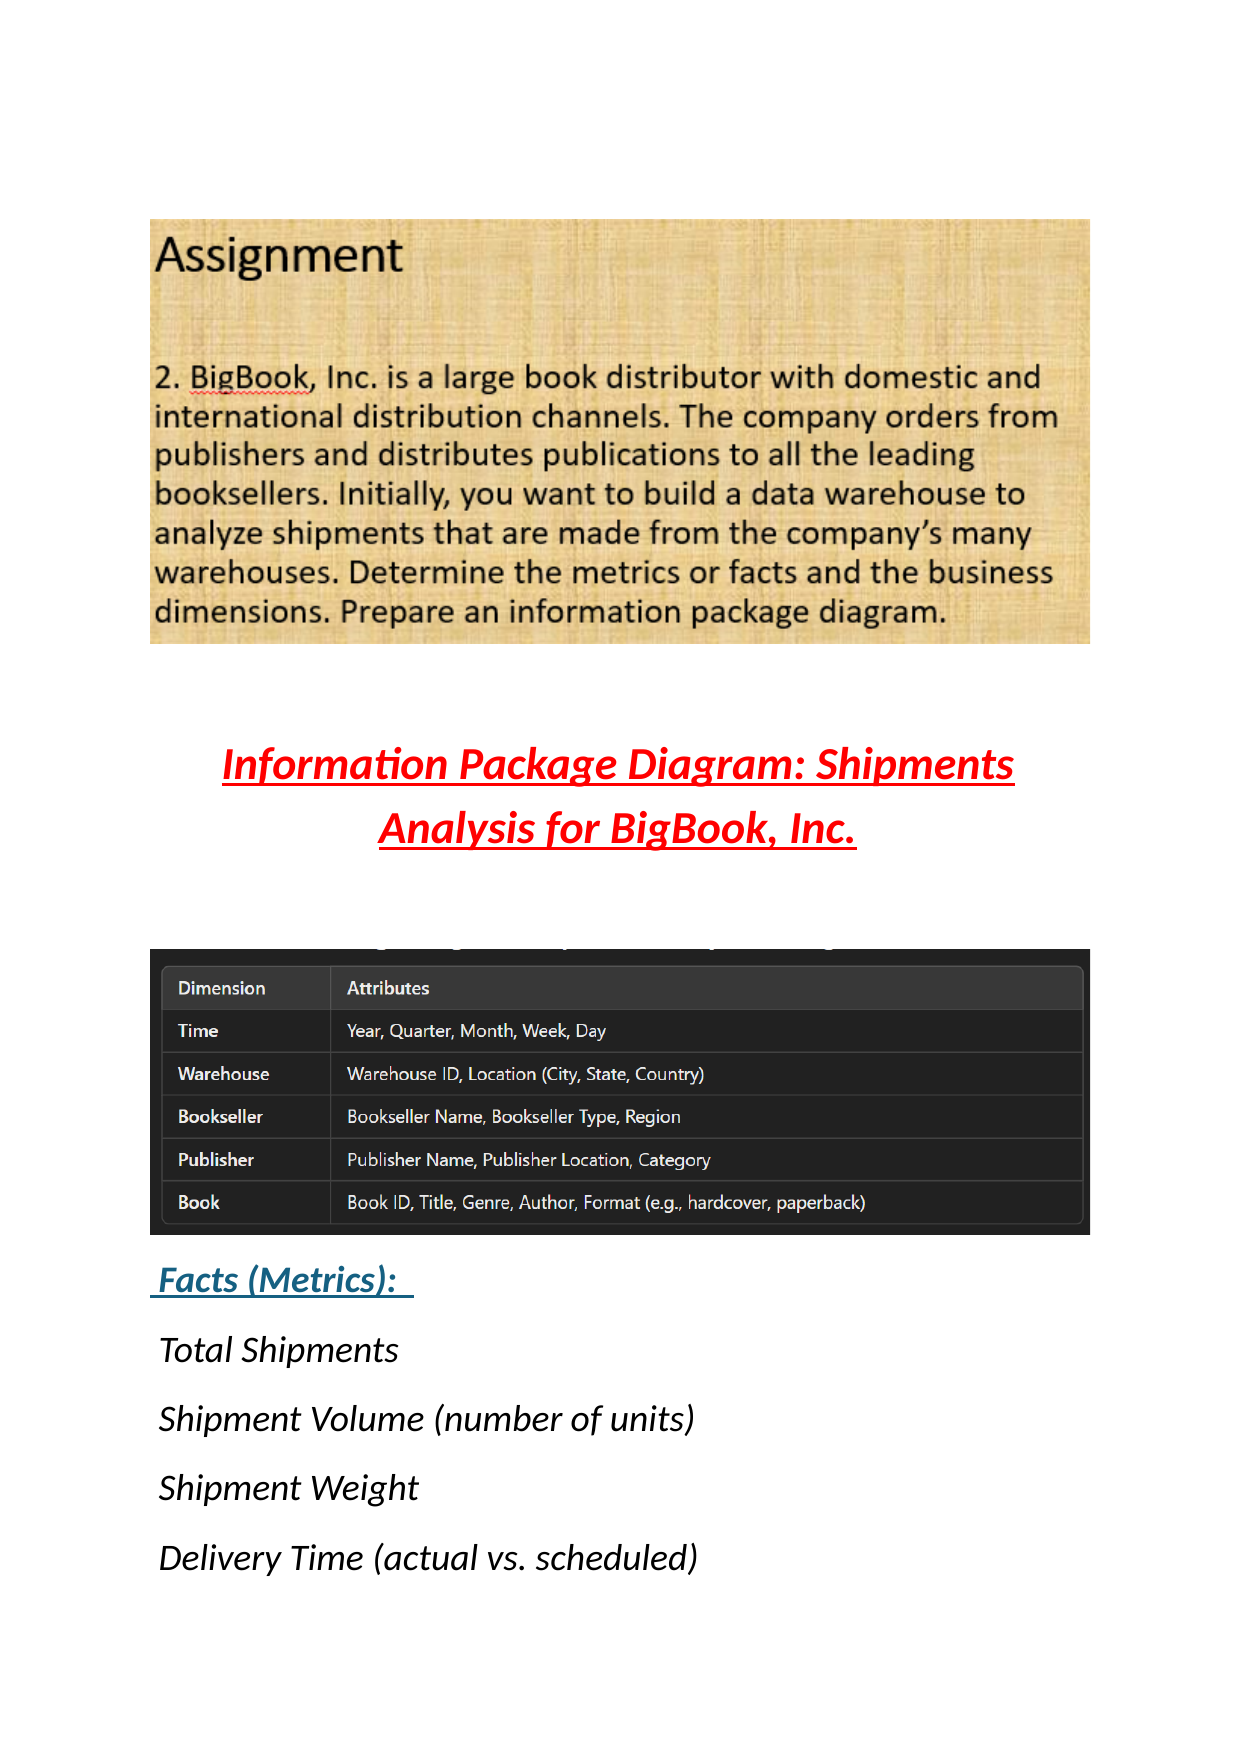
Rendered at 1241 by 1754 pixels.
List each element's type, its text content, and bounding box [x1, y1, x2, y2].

picture [150, 949, 1091, 1235]
text Total Shipments [150, 1326, 1090, 1371]
text Shipment Volume (number of units) [150, 1395, 1090, 1441]
picture [150, 219, 1091, 644]
text Information Package Diagram: Shipments Analysis for BigBook, Inc. [150, 735, 1090, 855]
text Delivery Time (actual vs. scheduled) [150, 1534, 1090, 1579]
text Shipment Weight [150, 1464, 1090, 1510]
text Facts (Metrics): [150, 1256, 1090, 1302]
